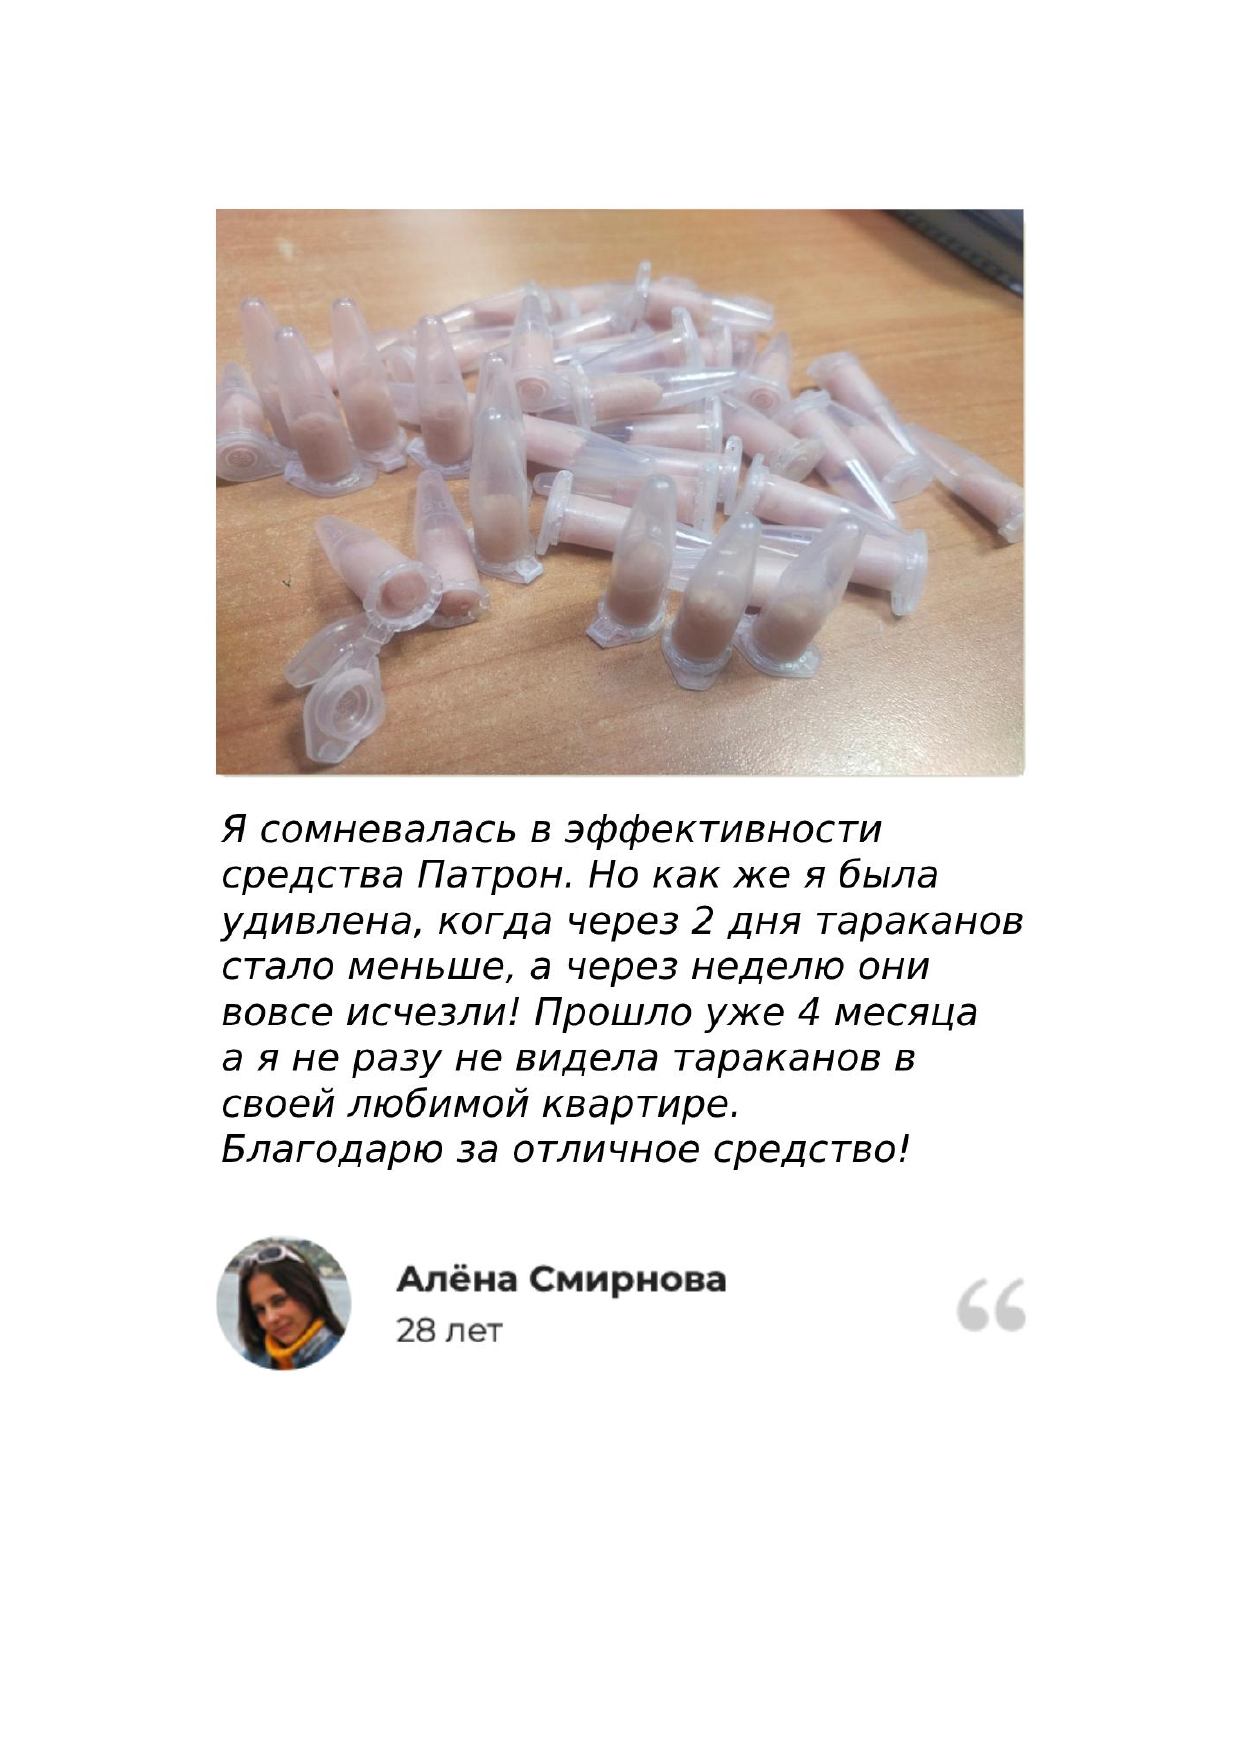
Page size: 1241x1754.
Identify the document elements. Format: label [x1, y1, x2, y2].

picture [150, 150, 1091, 1430]
